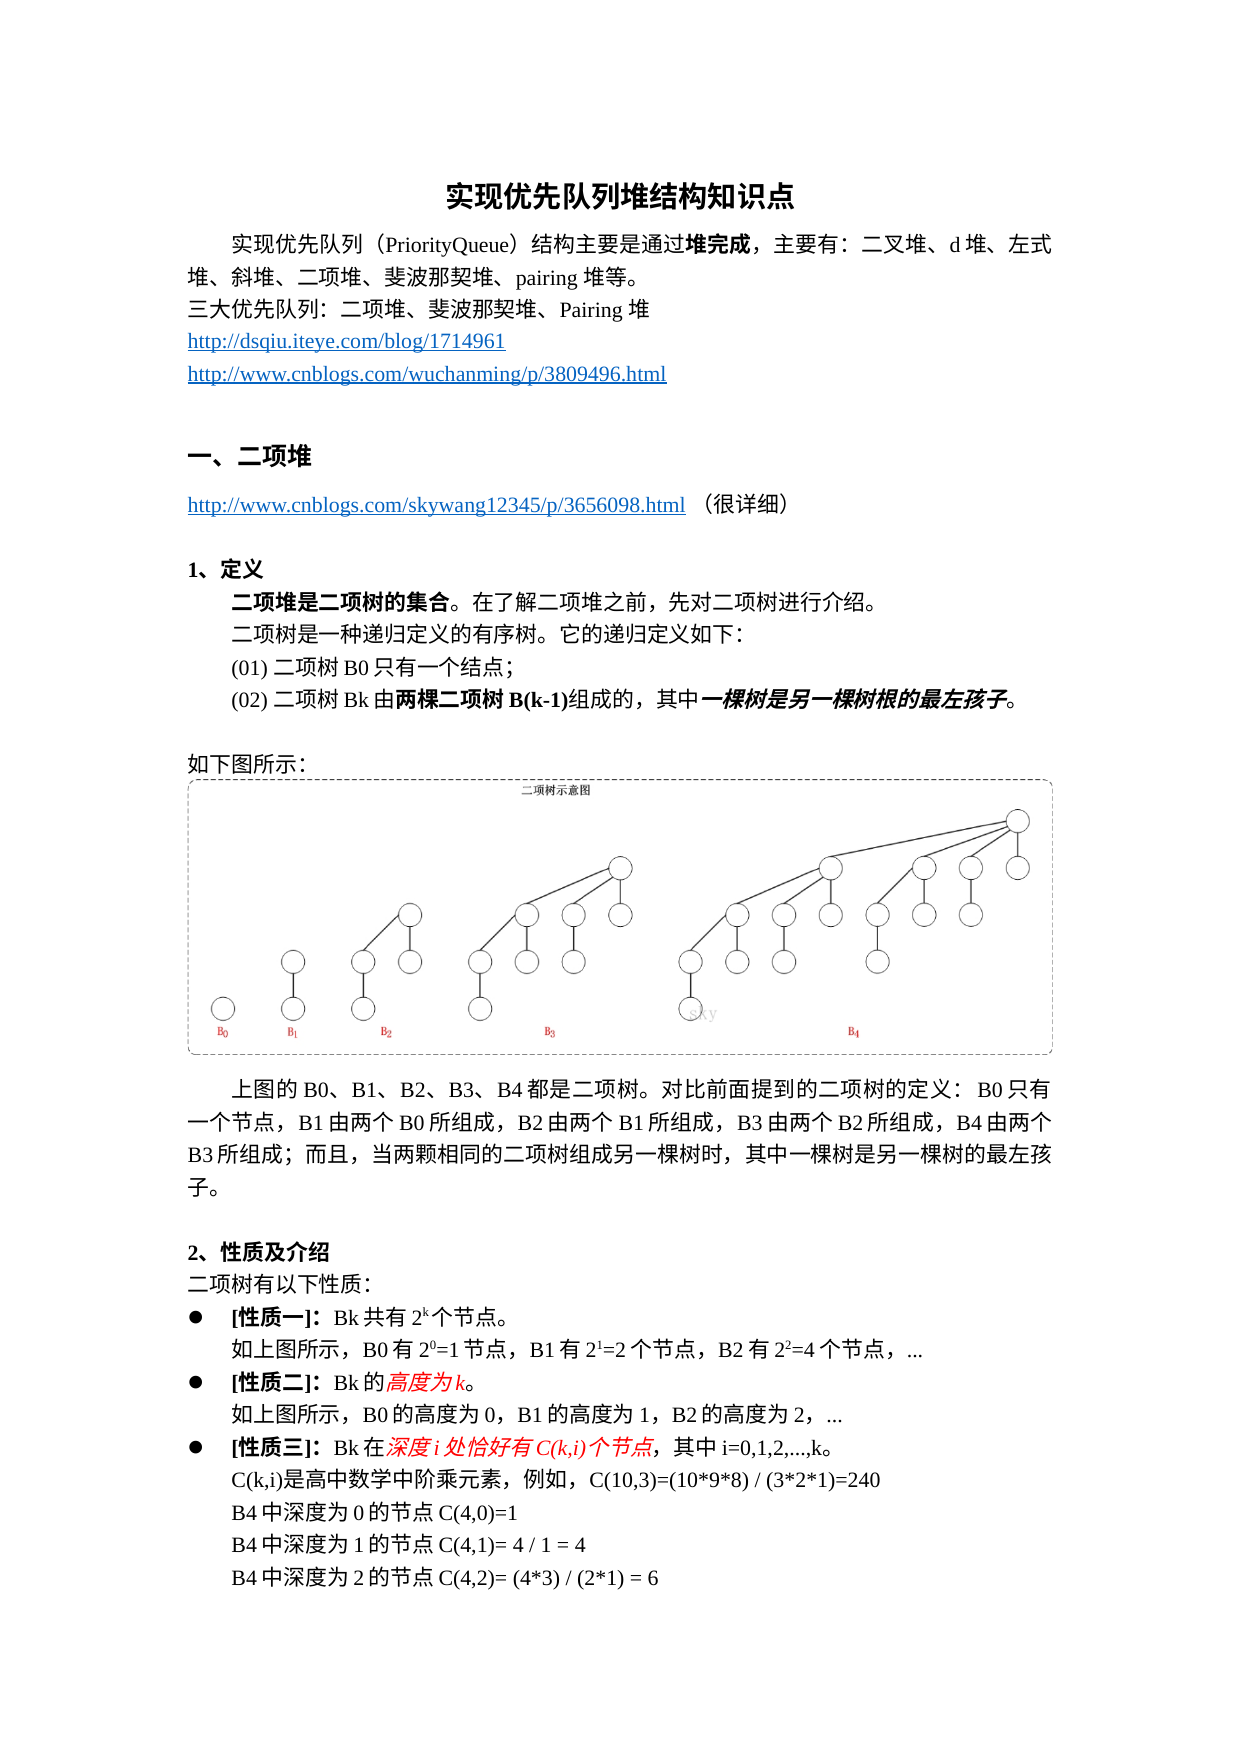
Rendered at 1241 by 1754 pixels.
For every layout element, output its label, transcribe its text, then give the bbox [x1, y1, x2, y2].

text 二项堆是二项树的集合。在了解二项堆之前，先对二项树进行介绍。 [187, 584, 1053, 617]
text http://www.cnblogs.com/skywang12345/p/3656098.html （很详细） [187, 487, 1053, 519]
list B4中深度为1的节点C(4,1)= 4 / 1 = 4 [231, 1527, 1053, 1559]
text 一、二项堆 [187, 422, 1053, 487]
text (01) 二项树B0只有一个结点； [187, 649, 1053, 682]
list B4中深度为0的节点C(4,0)=1 [231, 1494, 1053, 1527]
text 上图的B0、B1、B2、B3、B4都是二项树。对比前面提到的二项树的定义：B0只有一个节点，B1由两个B0所组成，B2由两个B1所组成，B3由两个B2所组成，B4由两个B3所组成；而且，当两颗相同的二项树组成另一棵树时，其中一棵树是另一棵树的最左孩子。 [187, 1072, 1053, 1202]
picture [187, 779, 1053, 1055]
text 2、性质及介绍 [187, 1234, 1053, 1267]
list 如上图所示，B0的高度为0，B1的高度为1，B2的高度为2，... [231, 1397, 1053, 1429]
text http://www.cnblogs.com/wuchanming/p/3809496.html [187, 357, 1053, 389]
list [性质三]：Bk在深度i处恰好有C(k,i)个节点，其中i=0,1,2,...,k。 [187, 1429, 1053, 1462]
list 如上图所示，B0有20=1节点，B1有21=2个节点，B2有22=4个节点，... [231, 1332, 1053, 1364]
text 实现优先队列堆结构知识点 [187, 162, 1053, 227]
list B4中深度为2的节点C(4,2)= (4*3) / (2*1) = 6 [231, 1559, 1053, 1592]
list C(k,i)是高中数学中阶乘元素，例如，C(10,3)=(10*9*8) / (3*2*1)=240 [231, 1462, 1053, 1494]
text 二项树有以下性质： [187, 1267, 1053, 1299]
text 三大优先队列：二项堆、斐波那契堆、Pairing 堆 [187, 292, 1053, 324]
text 如下图所示： [187, 747, 1053, 779]
text 实现优先队列（PriorityQueue）结构主要是通过堆完成，主要有：二叉堆、d堆、左式堆、斜堆、二项堆、斐波那契堆、pairing 堆等。 [187, 227, 1053, 292]
text 二项树是一种递归定义的有序树。它的递归定义如下： [187, 617, 1053, 649]
text http://dsqiu.iteye.com/blog/1714961 [187, 324, 1053, 357]
text 1、定义 [187, 552, 1053, 584]
list [性质一]：Bk共有2k个节点。 [187, 1299, 1053, 1332]
list [性质二]：Bk的高度为k。 [187, 1364, 1053, 1397]
text (02) 二项树Bk由两棵二项树B(k-1)组成的，其中一棵树是另一棵树根的最左孩子。 [187, 682, 1053, 714]
